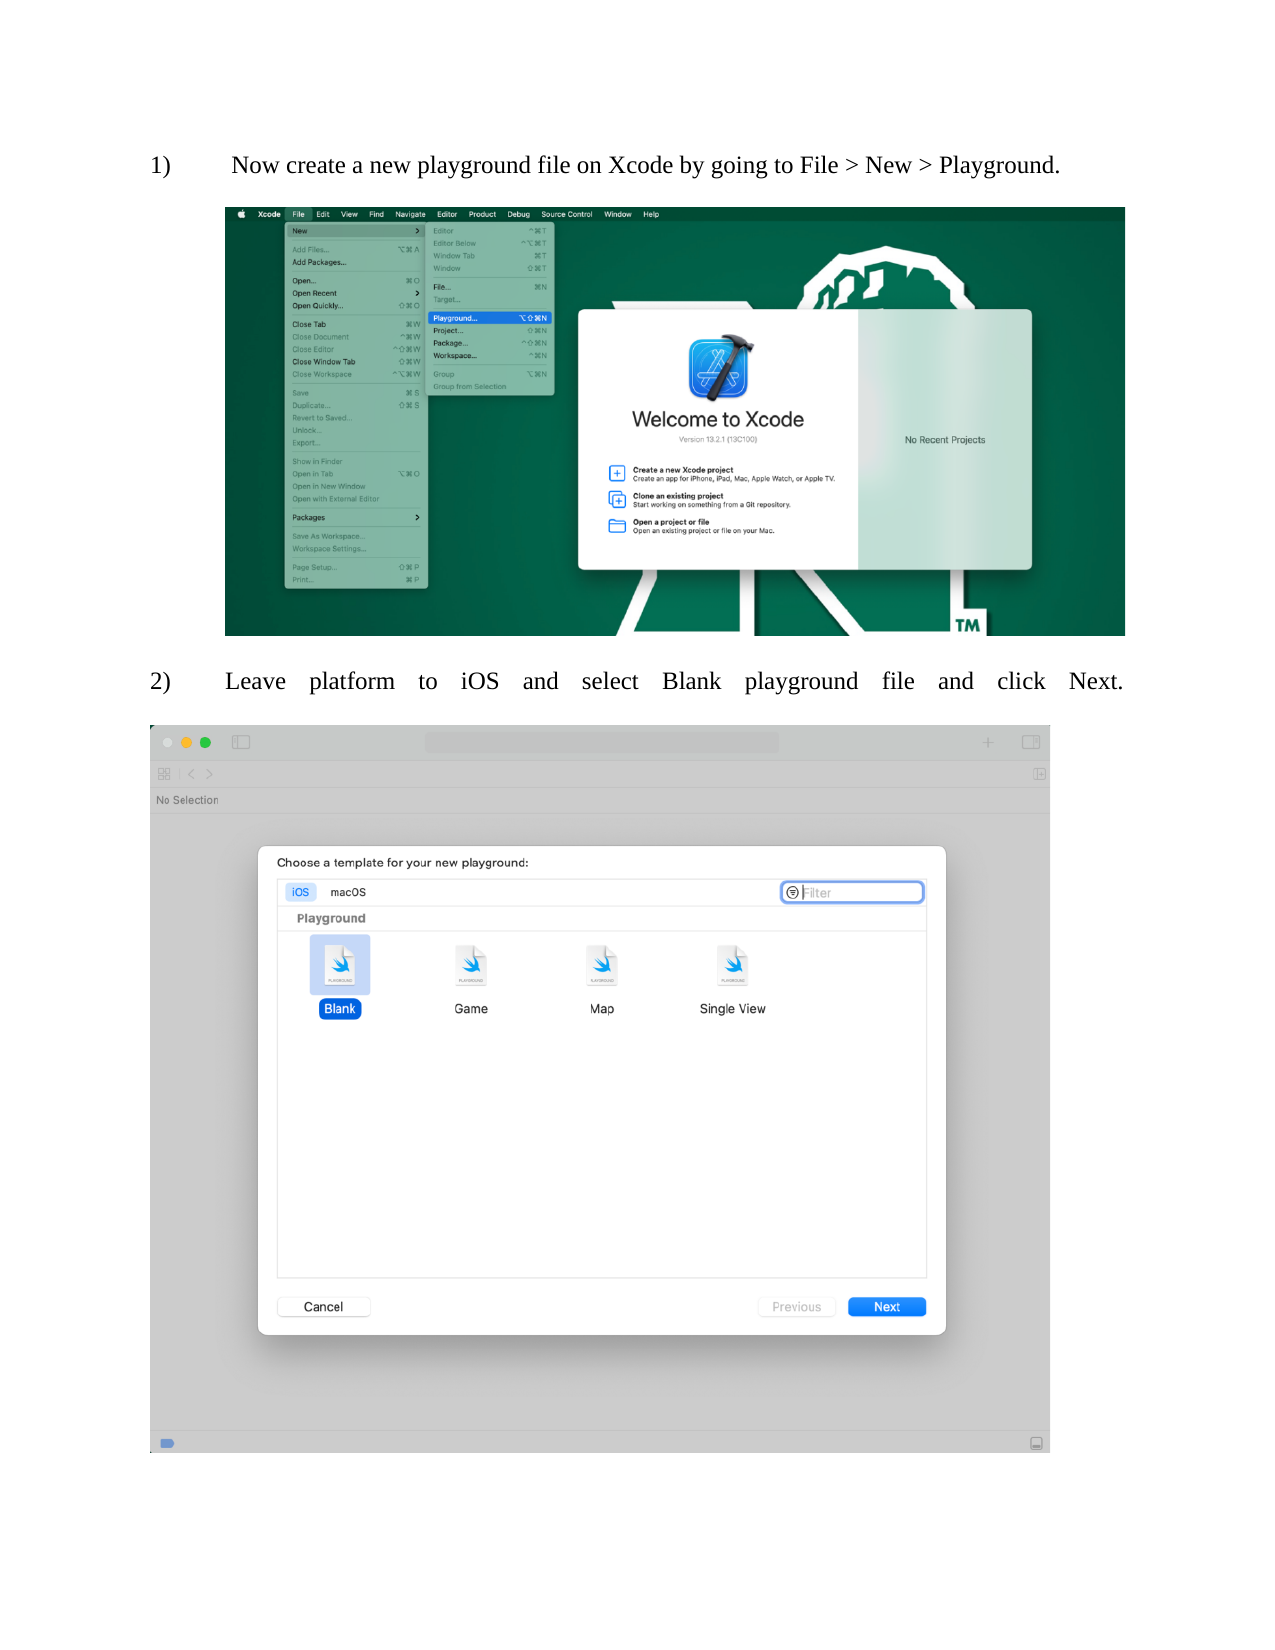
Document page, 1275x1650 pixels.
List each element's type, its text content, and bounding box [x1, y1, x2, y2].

picture [150, 725, 1050, 1453]
list Now create a new playground file on Xcode by going to File > New > Playground. [150, 150, 1125, 179]
picture [225, 207, 1125, 636]
